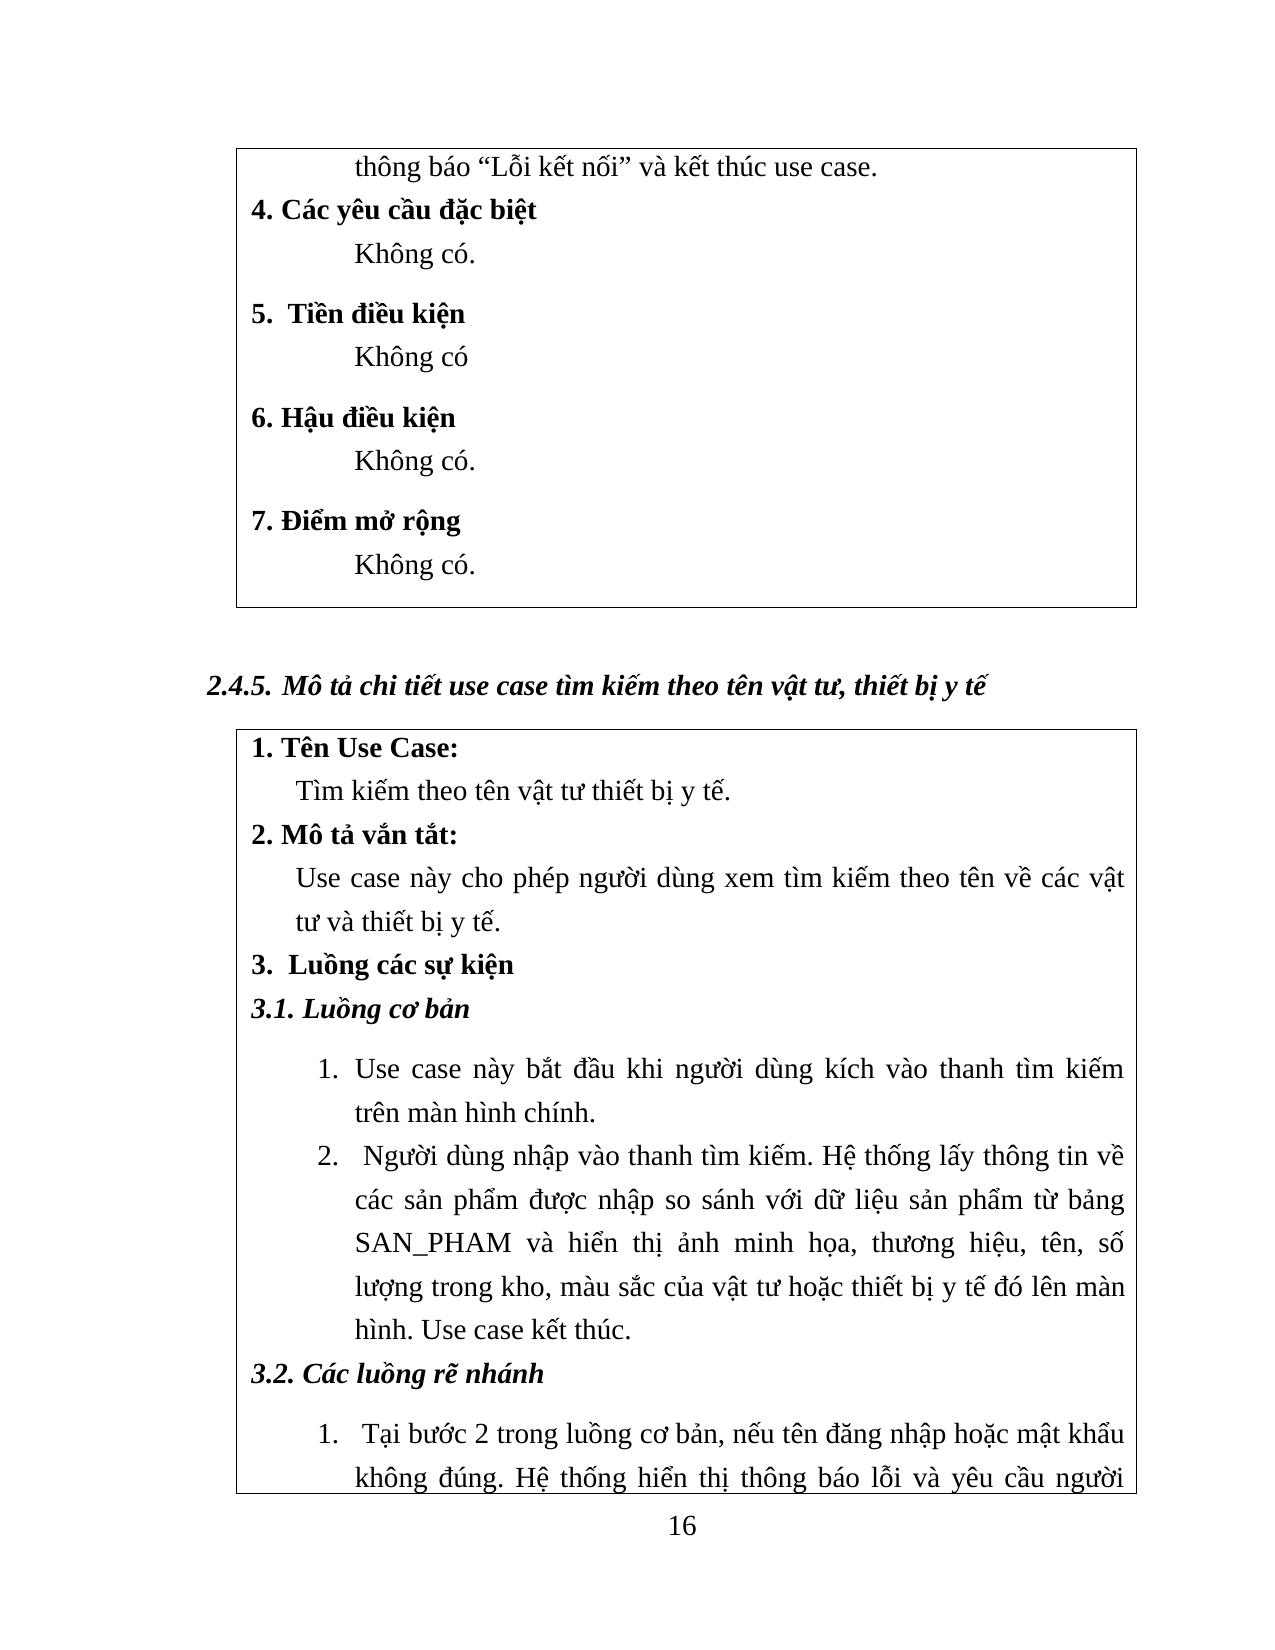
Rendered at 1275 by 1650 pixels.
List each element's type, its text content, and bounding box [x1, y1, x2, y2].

list Mô tả chi tiết use case tìm kiếm theo tên vật tư, thiết bị y tế [207, 668, 1157, 702]
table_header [237, 730, 1136, 1493]
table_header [237, 149, 1136, 607]
